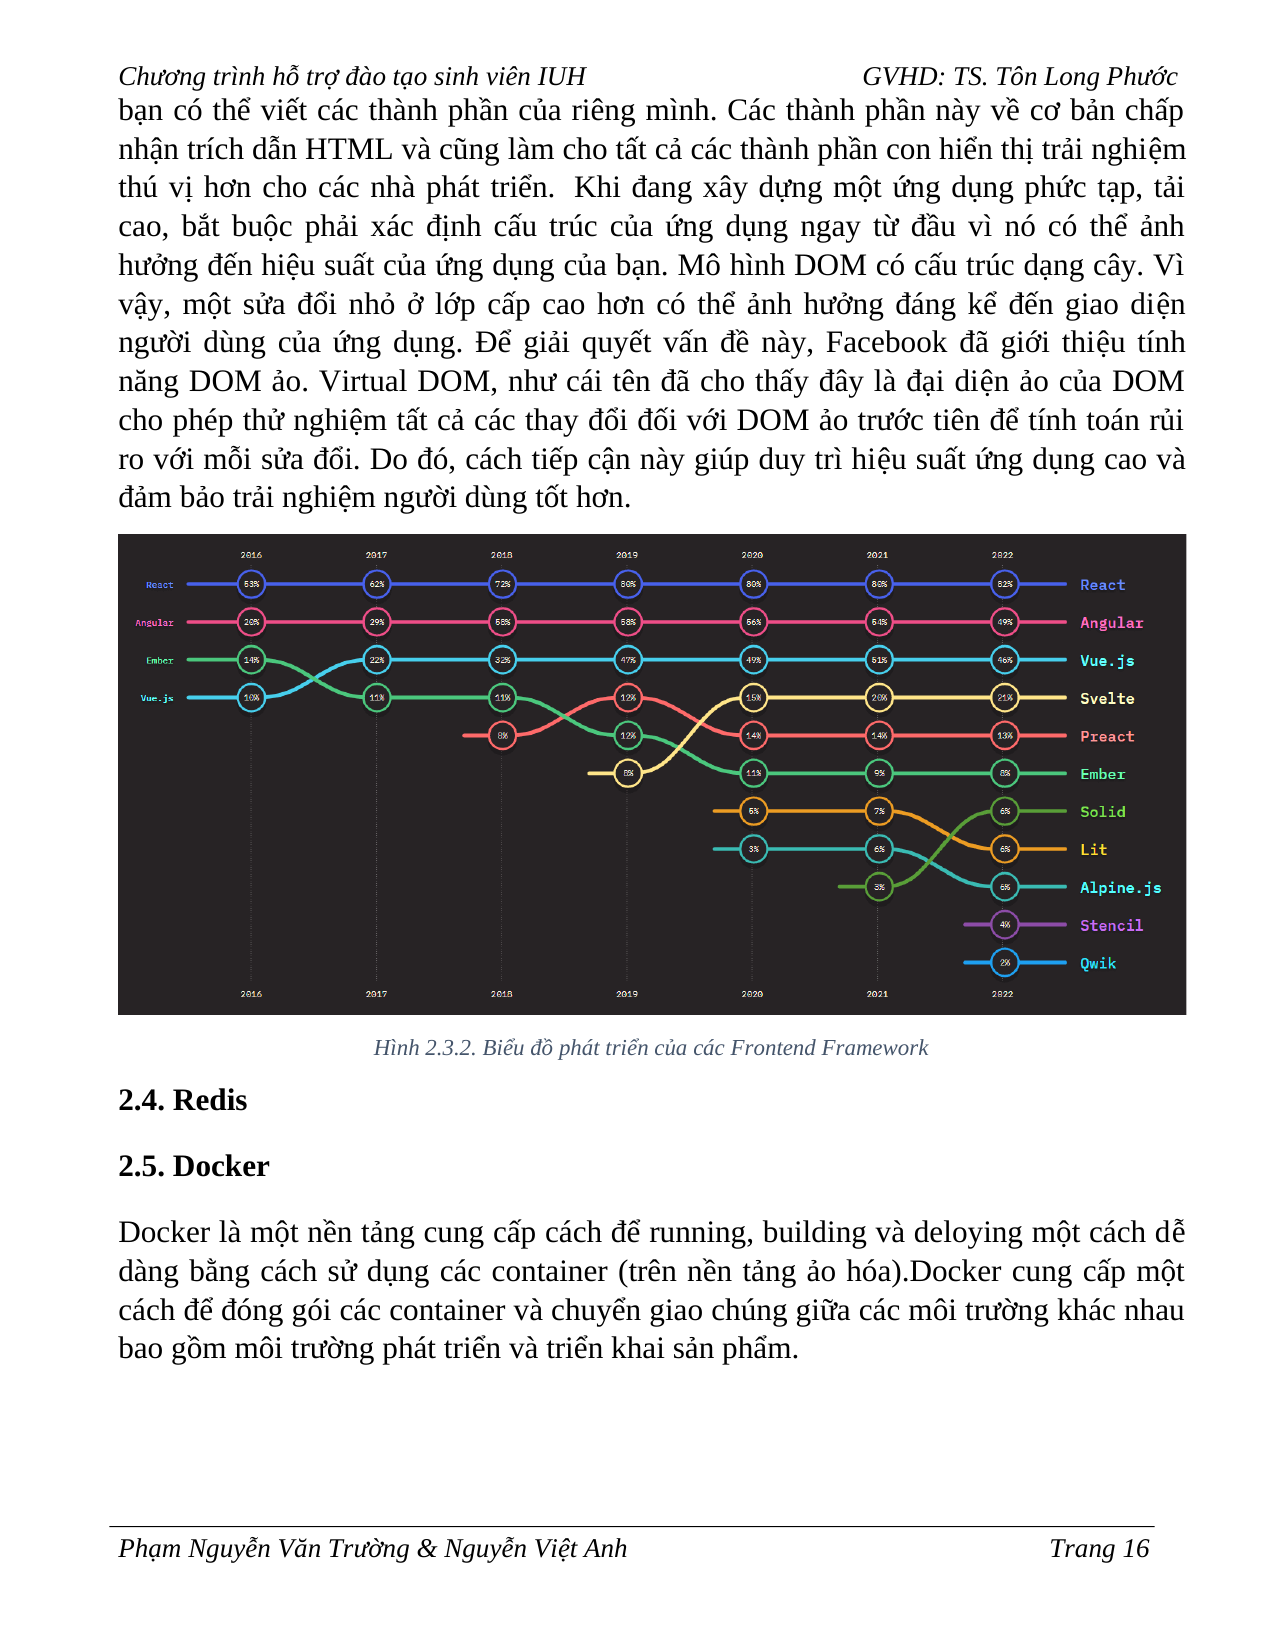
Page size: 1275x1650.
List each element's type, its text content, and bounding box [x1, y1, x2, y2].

subtitle 2.4. Redis [118, 1081, 1186, 1117]
subtitle 2.5. Docker [118, 1147, 1186, 1183]
picture [118, 534, 1187, 1015]
text Hình 2.3.2. Biểu đồ phát triển của các Frontend Framework [118, 1033, 1186, 1060]
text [118, 91, 1186, 514]
text Docker là một nền tảng cung cấp cách để running, building và deloying một cách dễ dàng bằng cách sử dụng các container (trên nền tảng ảo hóa).Docker cung cấp một cách để đóng gói các container và chuyển giao chúng giữa các môi trường khác nhau bao gồm môi trường phát triển và triển khai sản phẩm. [118, 1213, 1186, 1366]
